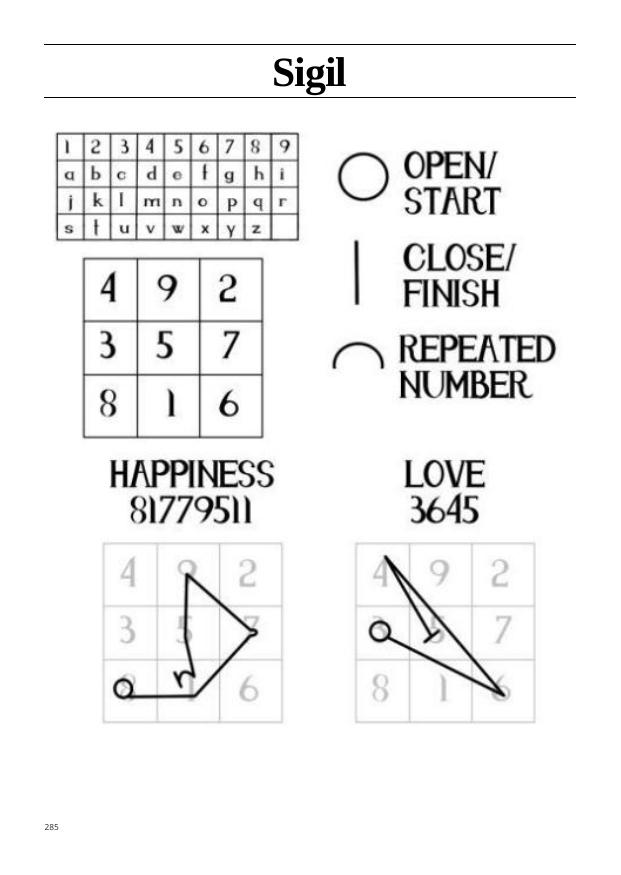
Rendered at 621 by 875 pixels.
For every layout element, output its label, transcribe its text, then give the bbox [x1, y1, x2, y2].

subtitle Sigil [44, 45, 576, 97]
picture [44, 123, 576, 734]
